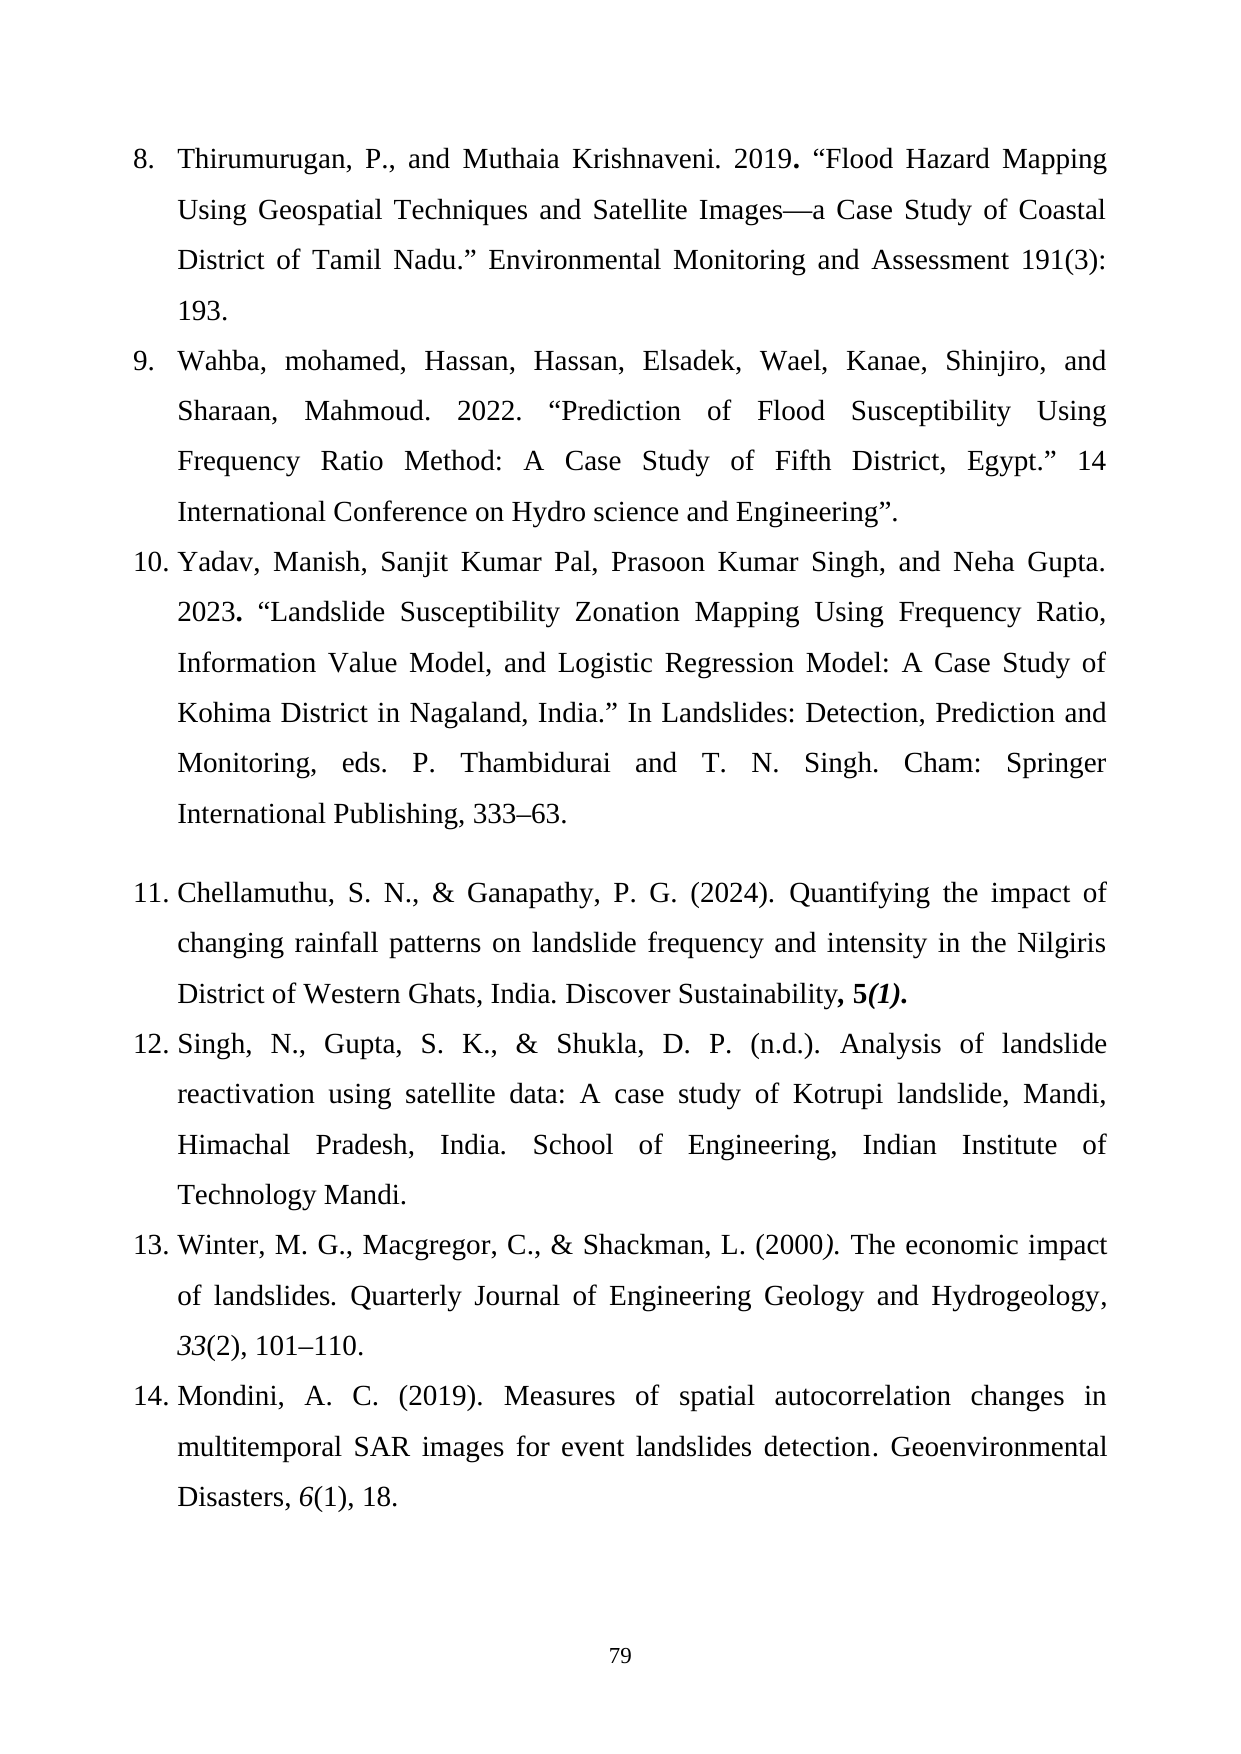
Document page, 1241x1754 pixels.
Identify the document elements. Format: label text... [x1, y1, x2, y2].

list Yadav, Manish, Sanjit Kumar Pal, Prasoon Kumar Singh, and Neha Gupta. 2023. “Landslide Susceptibility Zonation Mapping Using Frequency Ratio, Information Value Model, and Logistic Regression Model: A Case Study of Kohima District in Nagaland, India.” In Landslides: Detection, Prediction and Monitoring, eds. P. Thambidurai and T. N. Singh. Cham: Springer International Publishing, 333–63. [133, 544, 1107, 829]
list Thirumurugan, P., and Muthaia Krishnaveni. 2019. “Flood Hazard Mapping Using Geospatial Techniques and Satellite Images—a Case Study of Coastal District of Tamil Nadu.” Environmental Monitoring and Assessment 191(3): 193. [133, 142, 1107, 326]
list Wahba, mohamed, Hassan, Hassan, Elsadek, Wael, Kanae, Shinjiro, and Sharaan, Mahmoud. 2022. “Prediction of Flood Susceptibility Using Frequency Ratio Method: A Case Study of Fifth District, Egypt.” 14 International Conference on Hydro science and Engineering”. [133, 343, 1107, 527]
list Singh, N., Gupta, S. K., & Shukla, D. P. (n.d.). Analysis of landslide reactivation using satellite data: A case study of Kotrupi landslide, Mandi, Himachal Pradesh, India. School of Engineering, Indian Institute of Technology Mandi. [133, 1055, 1107, 1240]
list Winter, M. G., Macgregor, C., & Shackman, L. (2000). The economic impact of landslides. Quarterly Journal of Engineering Geology and Hydrogeology, 33(2), 101–110. [133, 1286, 1107, 1420]
list Mondini, A. C. (2019). Measures of spatial autocorrelation changes in multitemporal SAR images for event landslides detection. Geoenvironmental Disasters, 6(1), 18. [133, 1466, 1107, 1600]
list Chellamuthu, S. N., & Ganapathy, P. G. (2024). Quantifying the impact of changing rainfall patterns on landslide frequency and intensity in the Nilgiris District of Western Ghats, India. Discover Sustainability, 5(1). [133, 875, 1107, 1009]
